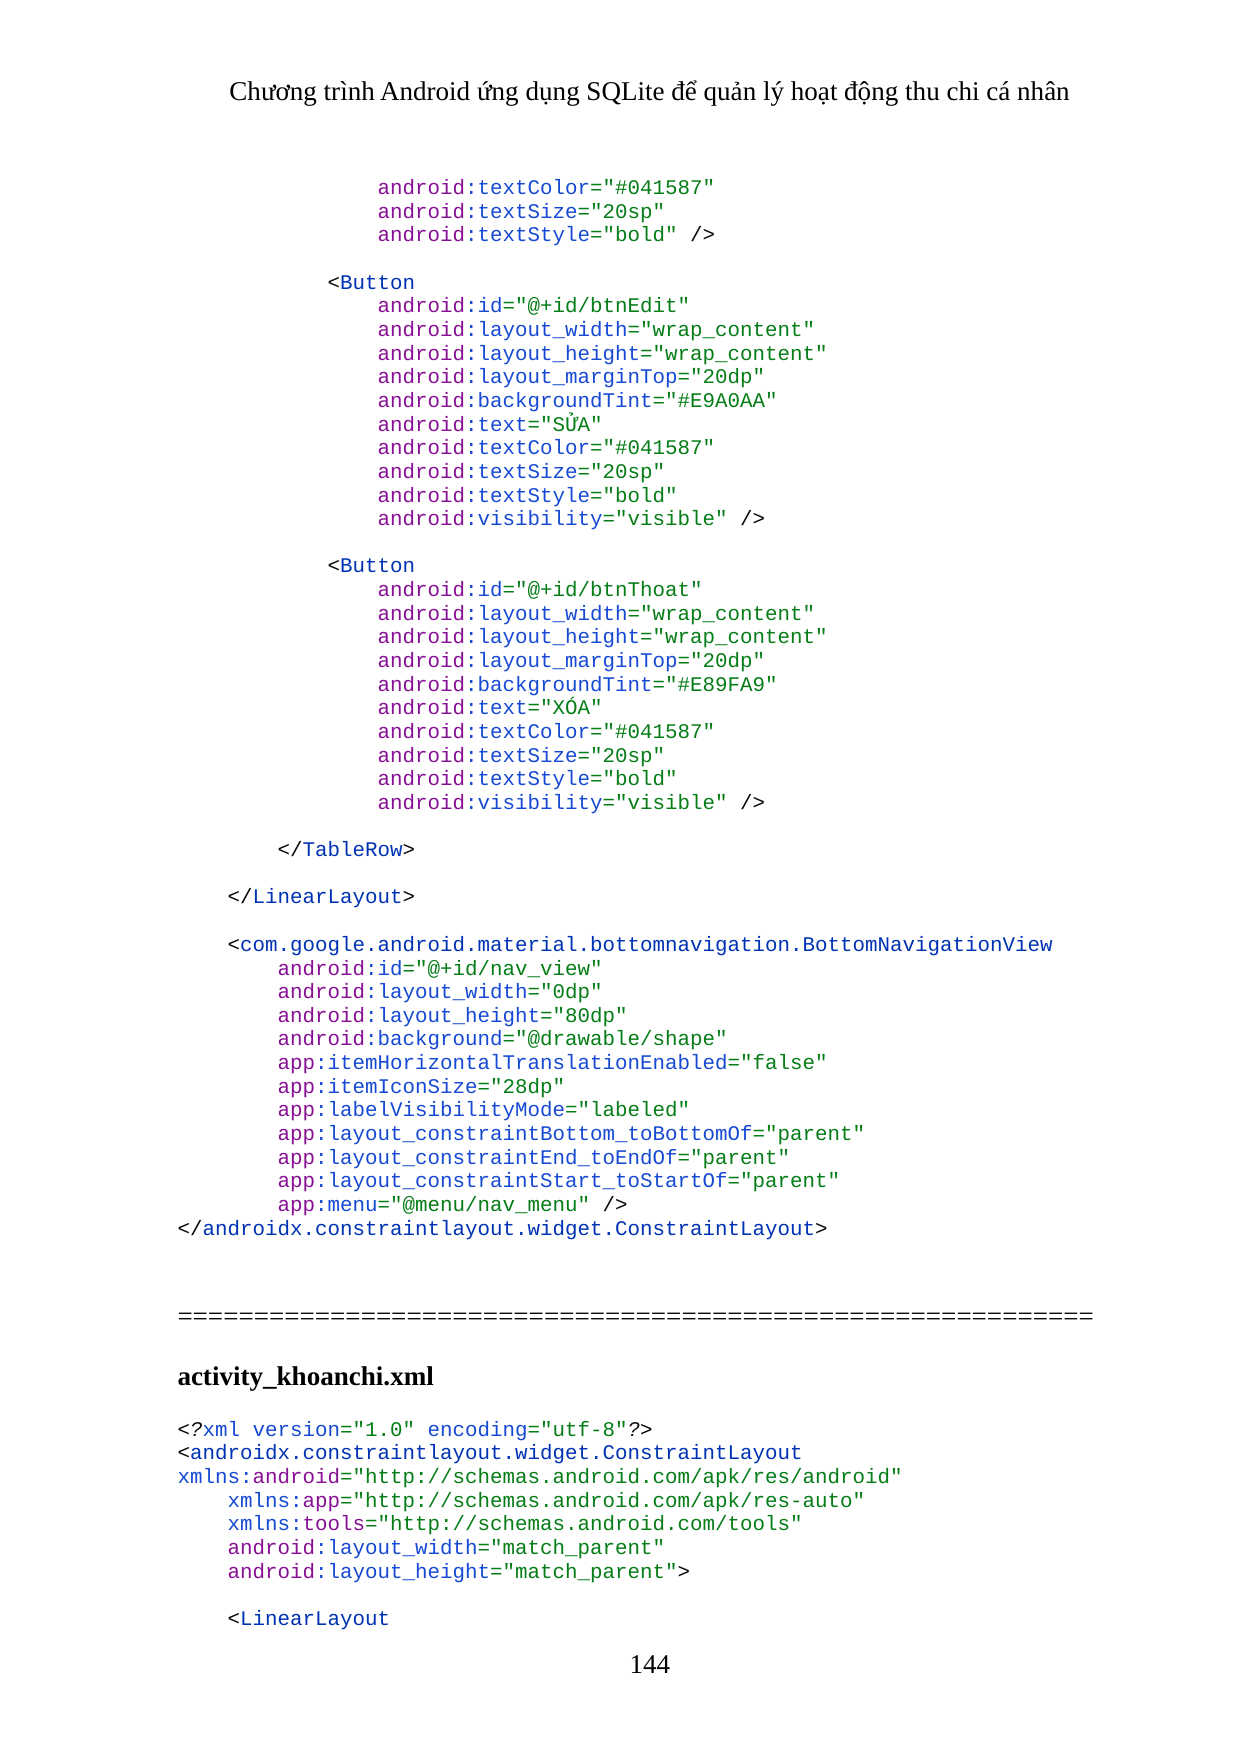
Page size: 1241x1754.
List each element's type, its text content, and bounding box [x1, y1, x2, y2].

text ============================================================ [177, 1300, 1122, 1332]
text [177, 1419, 1122, 1632]
text activity_khoanchi.xml [177, 1359, 1122, 1391]
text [177, 177, 1122, 1241]
